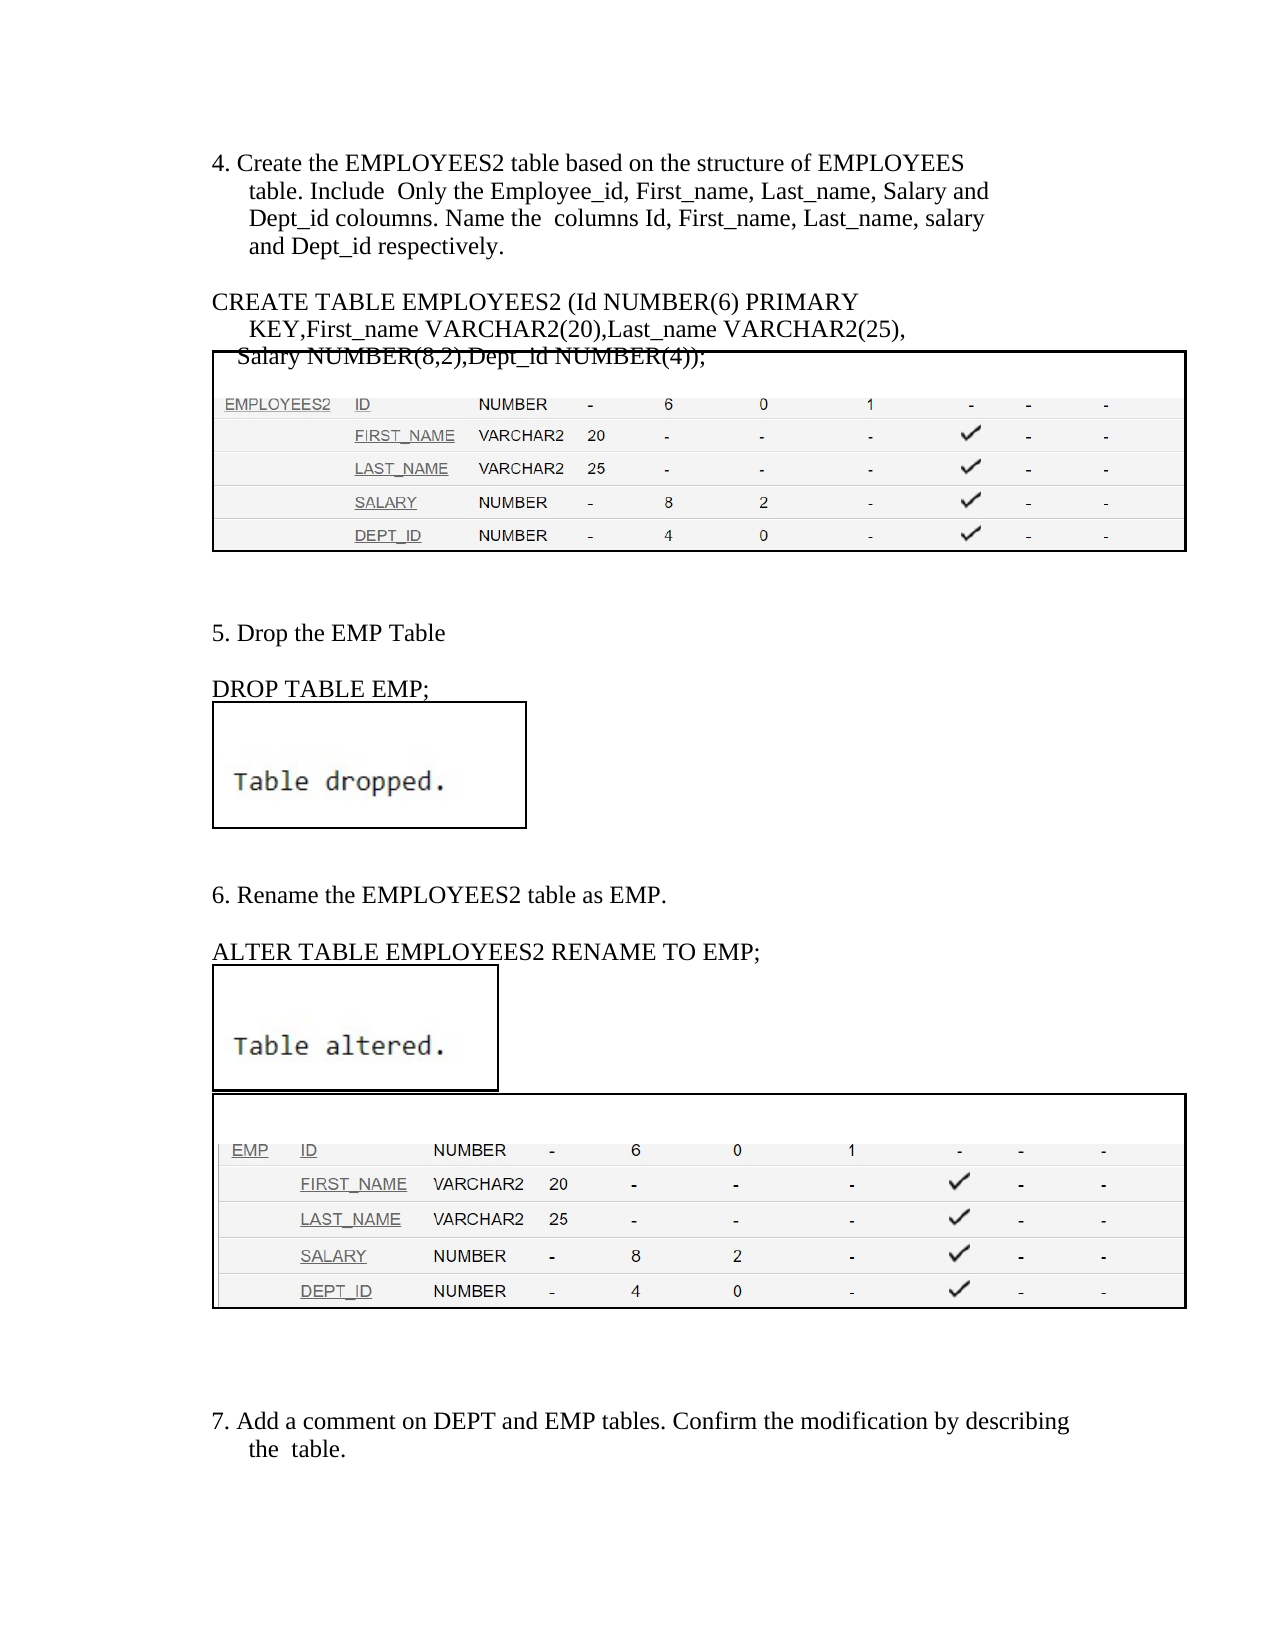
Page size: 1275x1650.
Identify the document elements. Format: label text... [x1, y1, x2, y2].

text DROP TABLE EMP; [212, 676, 990, 703]
picture [214, 1144, 1184, 1307]
text 6. Rename the EMPLOYEES2 table as EMP. [212, 882, 990, 909]
text Salary NUMBER(8,2),Dept_id NUMBER(4)); [214, 353, 990, 370]
text CREATE TABLE EMPLOYEES2 (Id NUMBER(6) PRIMARY KEY,First_name VARCHAR2(20),Last_name VARCHAR2(25), [212, 288, 990, 343]
text ALTER TABLE EMPLOYEES2 RENAME TO EMP; [212, 938, 990, 966]
picture [214, 994, 497, 1089]
text 4. Create the EMPLOYEES2 table based on the structure of EMPLOYEES table. Include Only the Employee_id, First_name, Last_name, Salary and Dept_id coloumns. Name the columns Id, First_name, Last_name, salary and Dept_id respectively. [212, 150, 990, 259]
picture [214, 731, 525, 827]
text 7. Add a comment on DEPT and EMP tables. Confirm the modification by describing the table. [211, 1408, 1095, 1463]
picture [214, 398, 1184, 550]
text 5. Drop the EMP Table [212, 620, 990, 647]
